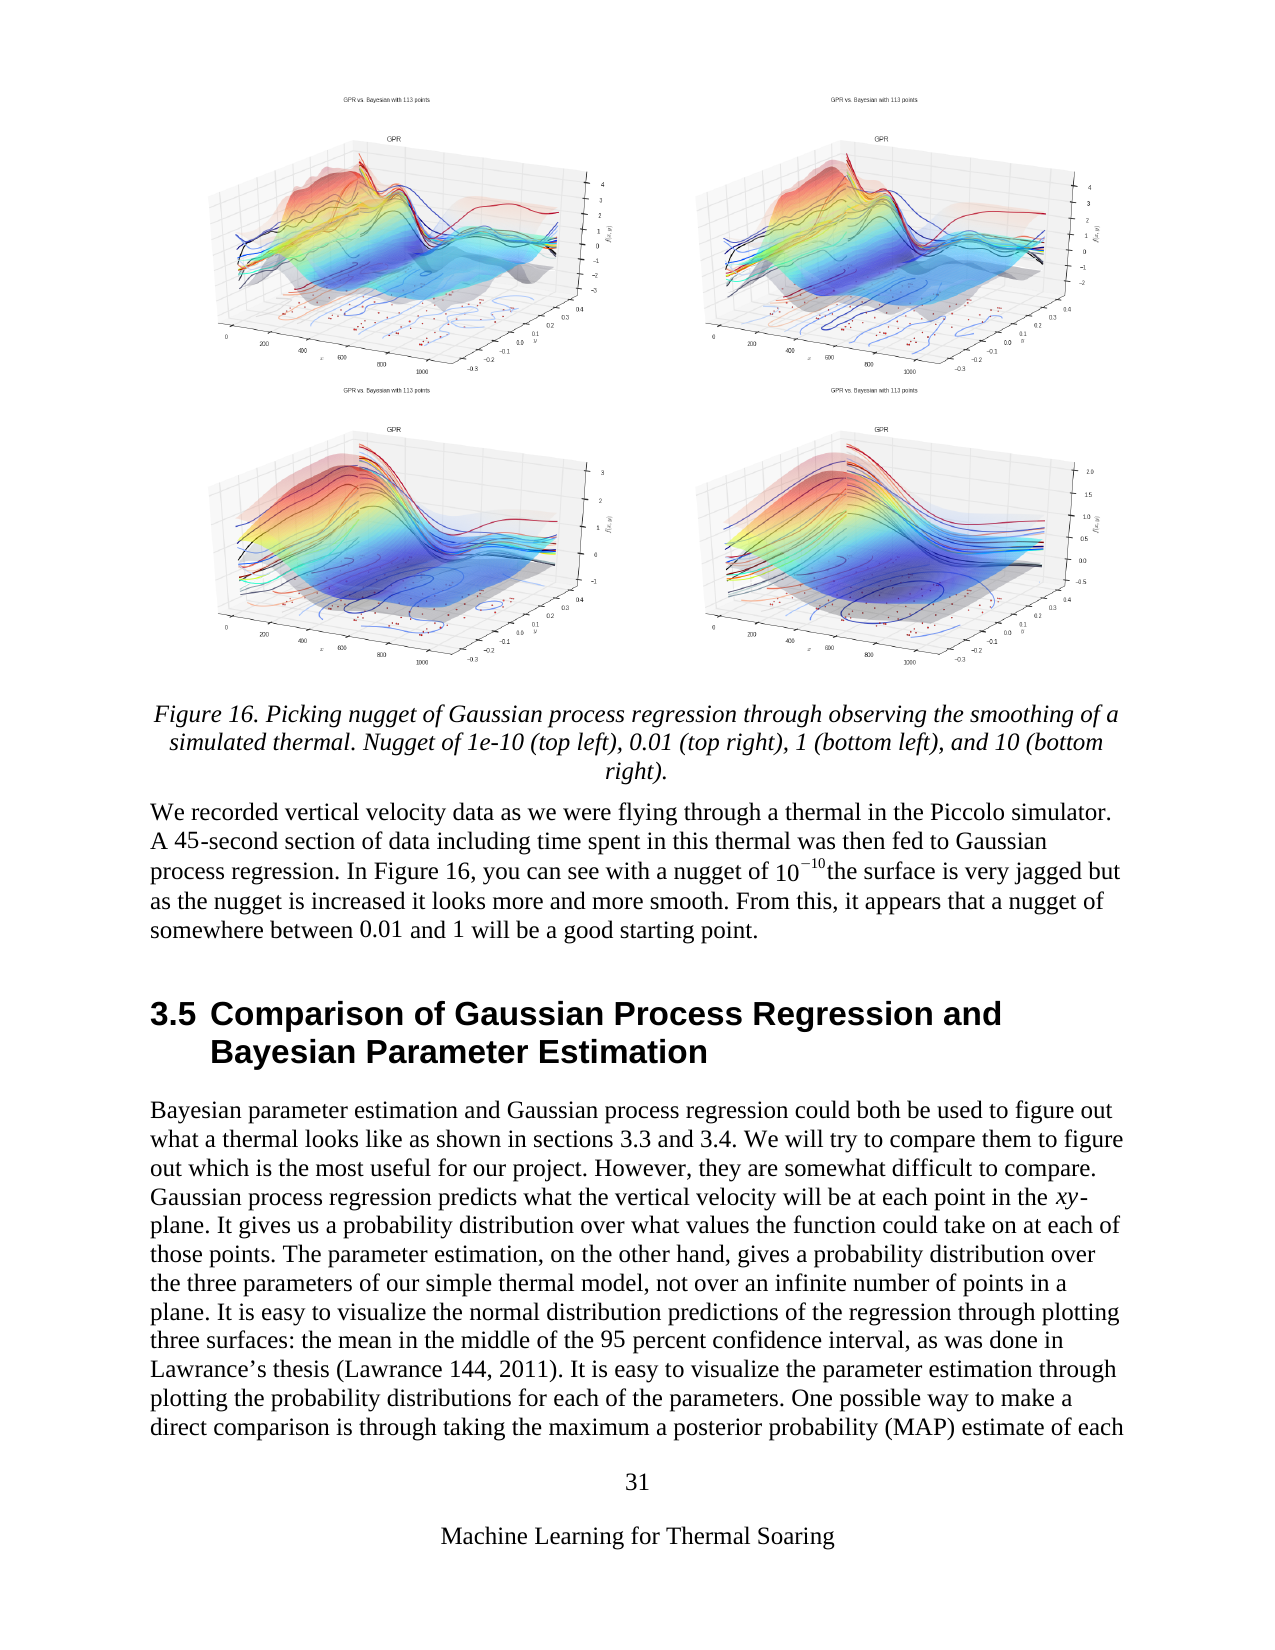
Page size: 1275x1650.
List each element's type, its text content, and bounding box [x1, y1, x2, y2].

picture [150, 93, 1125, 674]
subtitle Comparison of Gaussian Process Regression and Bayesian Parameter Estimation [150, 993, 1125, 1070]
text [150, 1095, 1125, 1440]
text We recorded vertical velocity data as we were flying through a thermal in the Piccolo simulator. A -second section of data including time spent in this thermal was then fed to Gaussian process regression. In Figure 16, you can see with a nugget of the surface is very jagged but as the nugget is increased it looks more and more smooth. From this, it appears that a nugget of somewhere between and will be a good starting point. [150, 797, 1125, 943]
text Figure 16. Picking nugget of Gaussian process regression through observing the smoothing of a simulated thermal. Nugget of 1e-10 (top left), 0.01 (top right), 1 (bottom left), and 10 (bottom right). [150, 699, 1125, 785]
